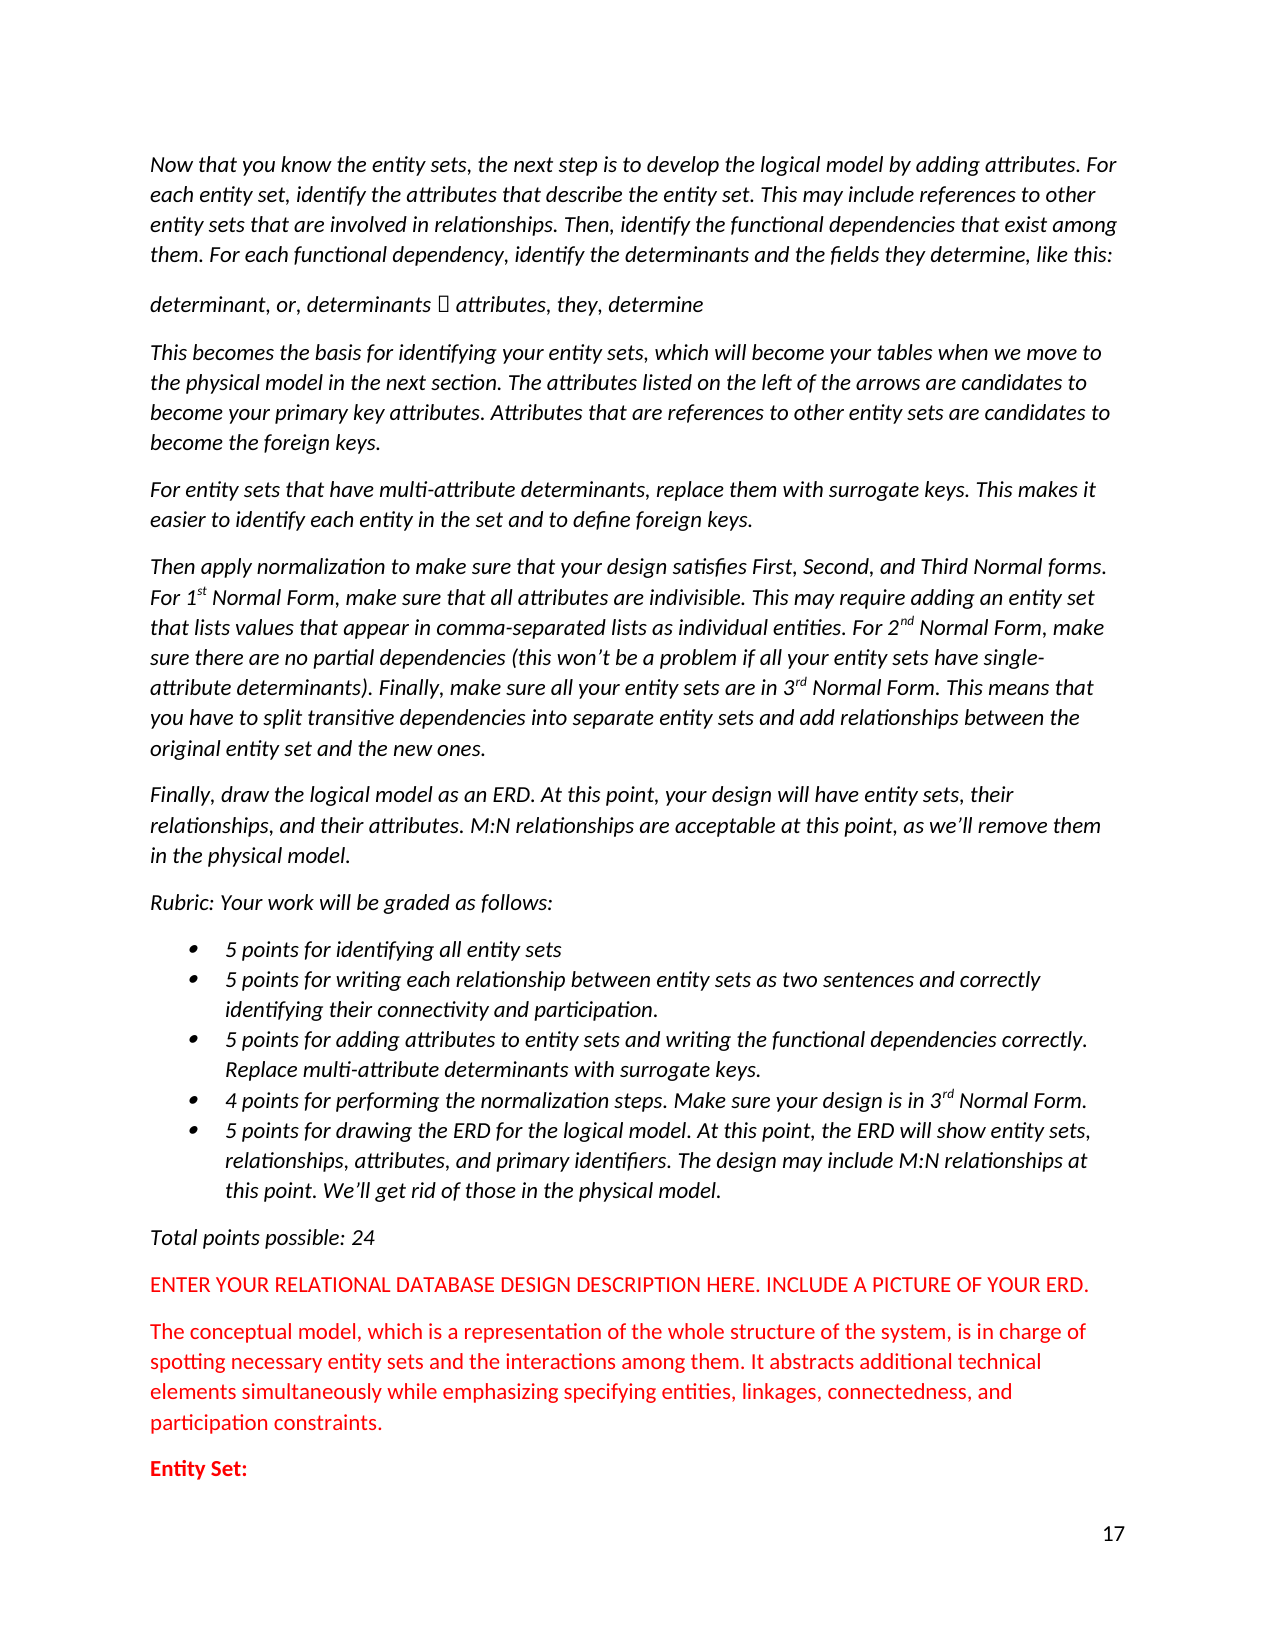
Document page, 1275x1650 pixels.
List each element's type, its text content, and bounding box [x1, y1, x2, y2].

list 5 points for adding attributes to entity sets and writing the functional dependencies correctly. Replace multi-attribute determinants with surrogate keys. [187, 1025, 1125, 1084]
text Finally, draw the logical model as an ERD. At this point, your design will have entity sets, their relationships, and their attributes. M:N relationships are acceptable at this point, as we’ll remove them in the physical model. [150, 781, 1125, 869]
text This becomes the basis for identifying your entity sets, which will become your tables when we move to the physical model in the next section. The attributes listed on the left of the arrows are candidates to become your primary key attributes. Attributes that are references to other entity sets are candidates to become the foreign keys. [150, 338, 1125, 457]
text determinant, or, determinants  attributes, they, determine [150, 287, 1125, 319]
list 4 points for performing the normalization steps. Make sure your design is in 3rd Normal Form. [187, 1086, 1125, 1114]
list 5 points for writing each relationship between entity sets as two sentences and correctly identifying their connectivity and participation. [187, 965, 1125, 1023]
list 5 points for identifying all entity sets [187, 935, 1125, 963]
text Entity Set: [150, 1454, 1125, 1483]
list 5 points for drawing the ERD for the logical model. At this point, the ERD will show entity sets, relationships, attributes, and primary identifiers. The design may include M:N relationships at this point. We’ll get rid of those in the physical model. [187, 1116, 1125, 1204]
text For entity sets that have multi-attribute determinants, replace them with surrogate keys. This makes it easier to identify each entity in the set and to define foreign keys. [150, 475, 1125, 534]
text Then apply normalization to make sure that your design satisfies First, Second, and Third Normal forms. For 1st Normal Form, make sure that all attributes are indivisible. This may require adding an entity set that lists values that appear in comma-separated lists as individual entities. For 2nd Normal Form, make sure there are no partial dependencies (this won’t be a problem if all your entity sets have single-attribute determinants). Finally, make sure all your entity sets are in 3rd Normal Form. This means that you have to split transitive dependencies into separate entity sets and add relationships between the original entity set and the new ones. [150, 552, 1125, 762]
text The conceptual model, which is a representation of the whole structure of the system, is in charge of spotting necessary entity sets and the interactions among them. It abstracts additional technical elements simultaneously while emphasizing specifying entities, linkages, connectedness, and participation constraints. [150, 1317, 1125, 1436]
text Total points possible: 24 [150, 1223, 1125, 1251]
text ENTER YOUR RELATIONAL DATABASE DESIGN DESCRIPTION HERE. INCLUDE A PICTURE OF YOUR ERD. [150, 1270, 1125, 1298]
text Now that you know the entity sets, the next step is to develop the logical model by adding attributes. For each entity set, identify the attributes that describe the entity set. This may include references to other entity sets that are involved in relationships. Then, identify the functional dependencies that exist among them. For each functional dependency, identify the determinants and the fields they determine, like this: [150, 150, 1125, 269]
text Rubric: Your work will be graded as follows: [150, 888, 1125, 916]
